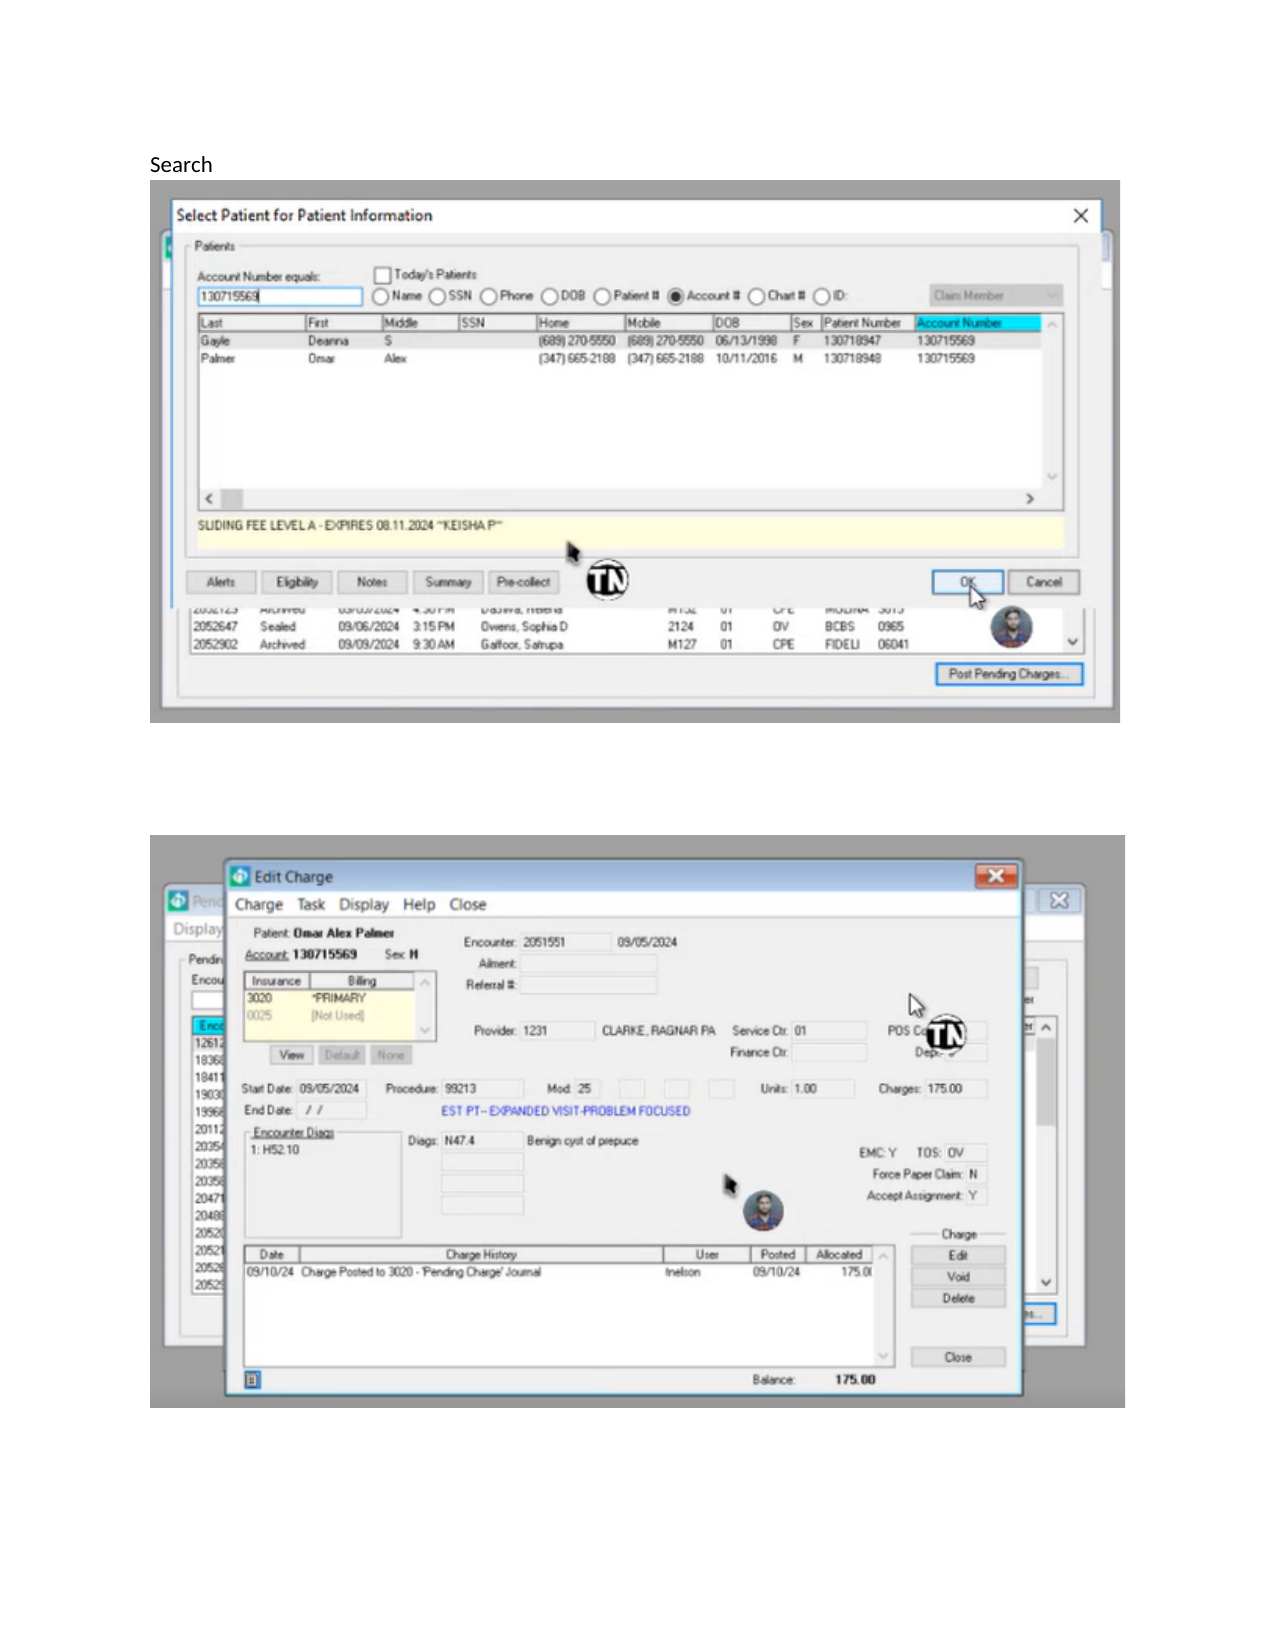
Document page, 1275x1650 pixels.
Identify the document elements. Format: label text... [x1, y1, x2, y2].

picture [150, 180, 1121, 723]
picture [150, 835, 1125, 1408]
